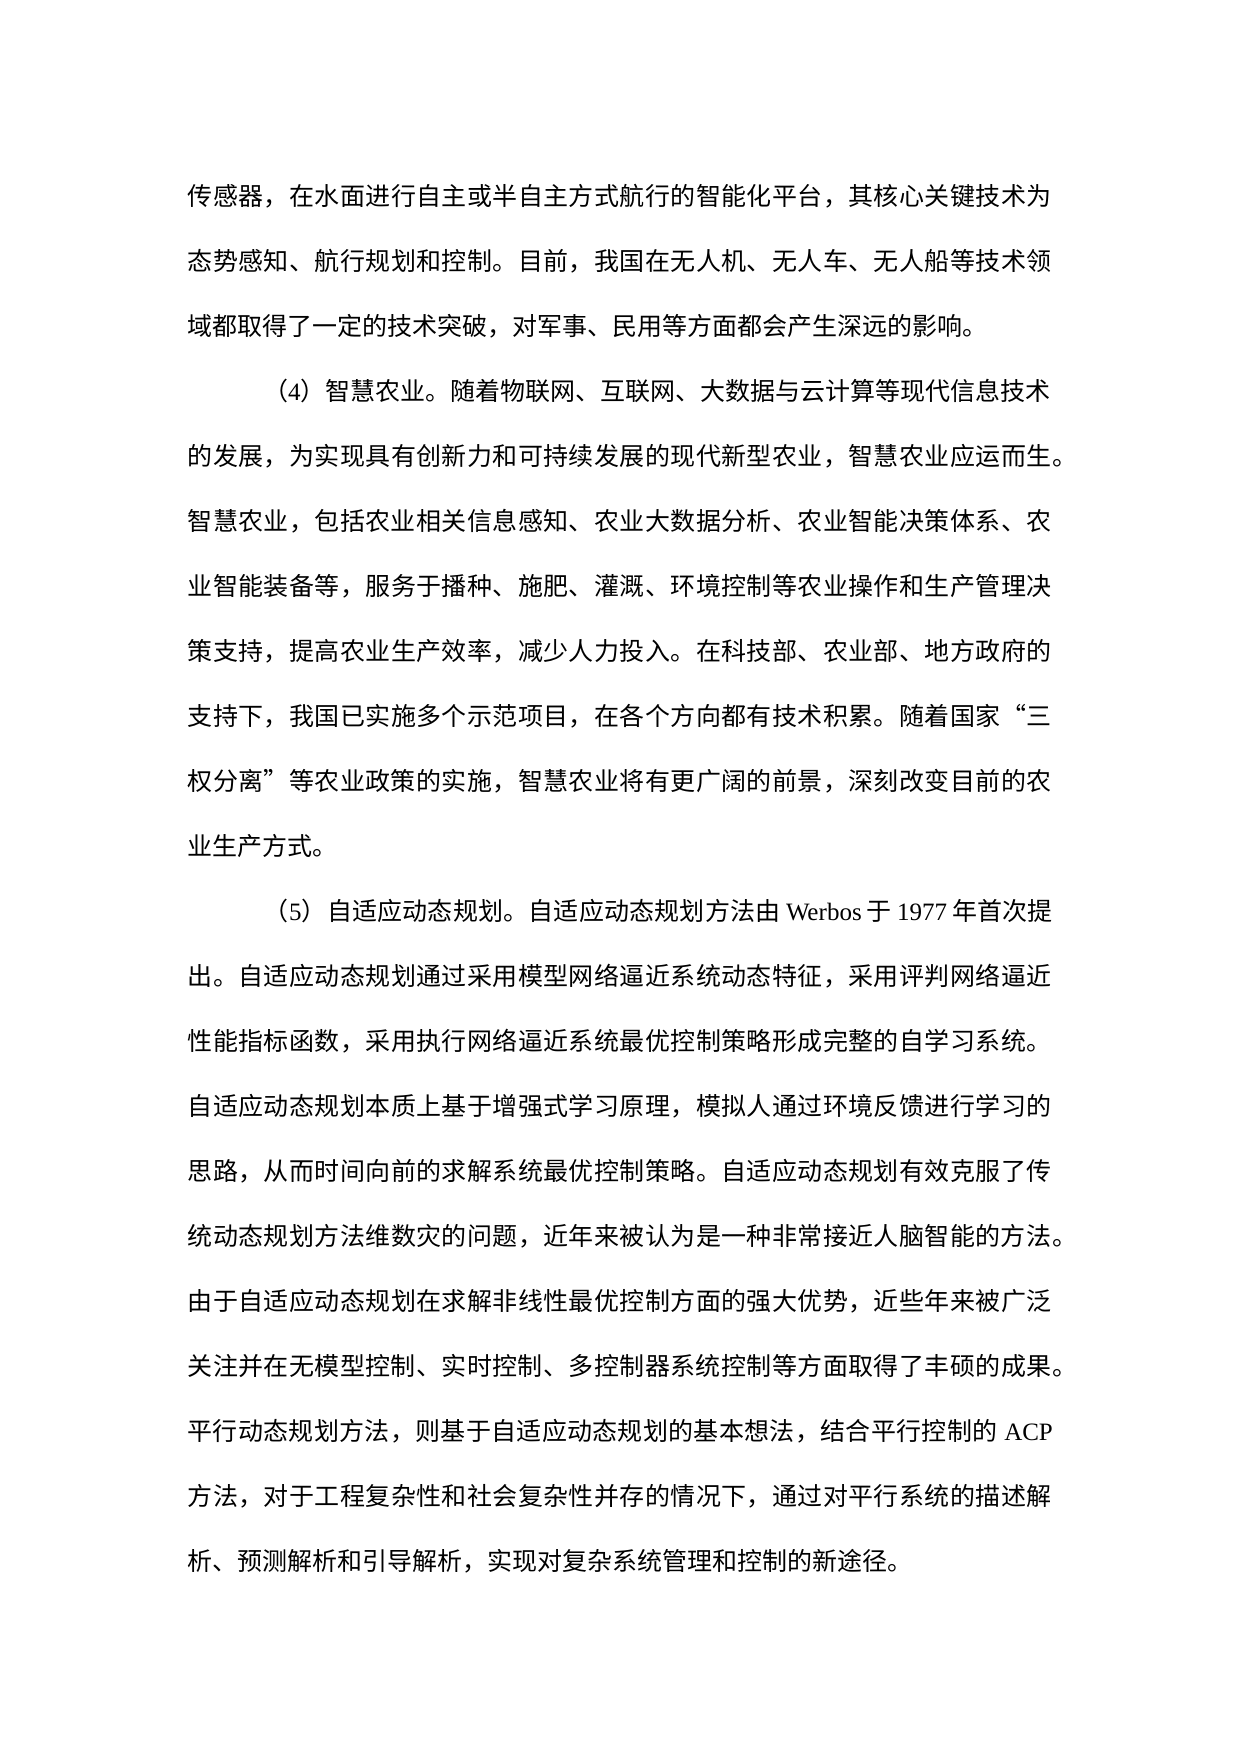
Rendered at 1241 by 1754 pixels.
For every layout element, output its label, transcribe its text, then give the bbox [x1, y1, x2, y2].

text （4）智慧农业。随着物联网、互联网、大数据与云计算等现代信息技术的发展，为实现具有创新力和可持续发展的现代新型农业，智慧农业应运而生。智慧农业，包括农业相关信息感知、农业大数据分析、农业智能决策体系、农业智能装备等，服务于播种、施肥、灌溉、环境控制等农业操作和生产管理决策支持，提高农业生产效率，减少人力投入。在科技部、农业部、地方政府的支持下，我国已实施多个示范项目，在各个方向都有技术积累。随着国家“三权分离”等农业政策的实施，智慧农业将有更广阔的前景，深刻改变目前的农业生产方式。 [187, 357, 1053, 877]
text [187, 162, 1053, 357]
text （5）自适应动态规划。自适应动态规划方法由Werbos于1977年首次提出。自适应动态规划通过采用模型网络逼近系统动态特征，采用评判网络逼近性能指标函数，采用执行网络逼近系统最优控制策略形成完整的自学习系统。自适应动态规划本质上基于增强式学习原理，模拟人通过环境反馈进行学习的思路，从而时间向前的求解系统最优控制策略。自适应动态规划有效克服了传统动态规划方法维数灾的问题，近年来被认为是一种非常接近人脑智能的方法。由于自适应动态规划在求解非线性最优控制方面的强大优势，近些年来被广泛关注并在无模型控制、实时控制、多控制器系统控制等方面取得了丰硕的成果。平行动态规划方法，则基于自适应动态规划的基本想法，结合平行控制的ACP方法，对于工程复杂性和社会复杂性并存的情况下，通过对平行系统的描述解析、预测解析和引导解析，实现对复杂系统管理和控制的新途径。 [187, 877, 1053, 1592]
